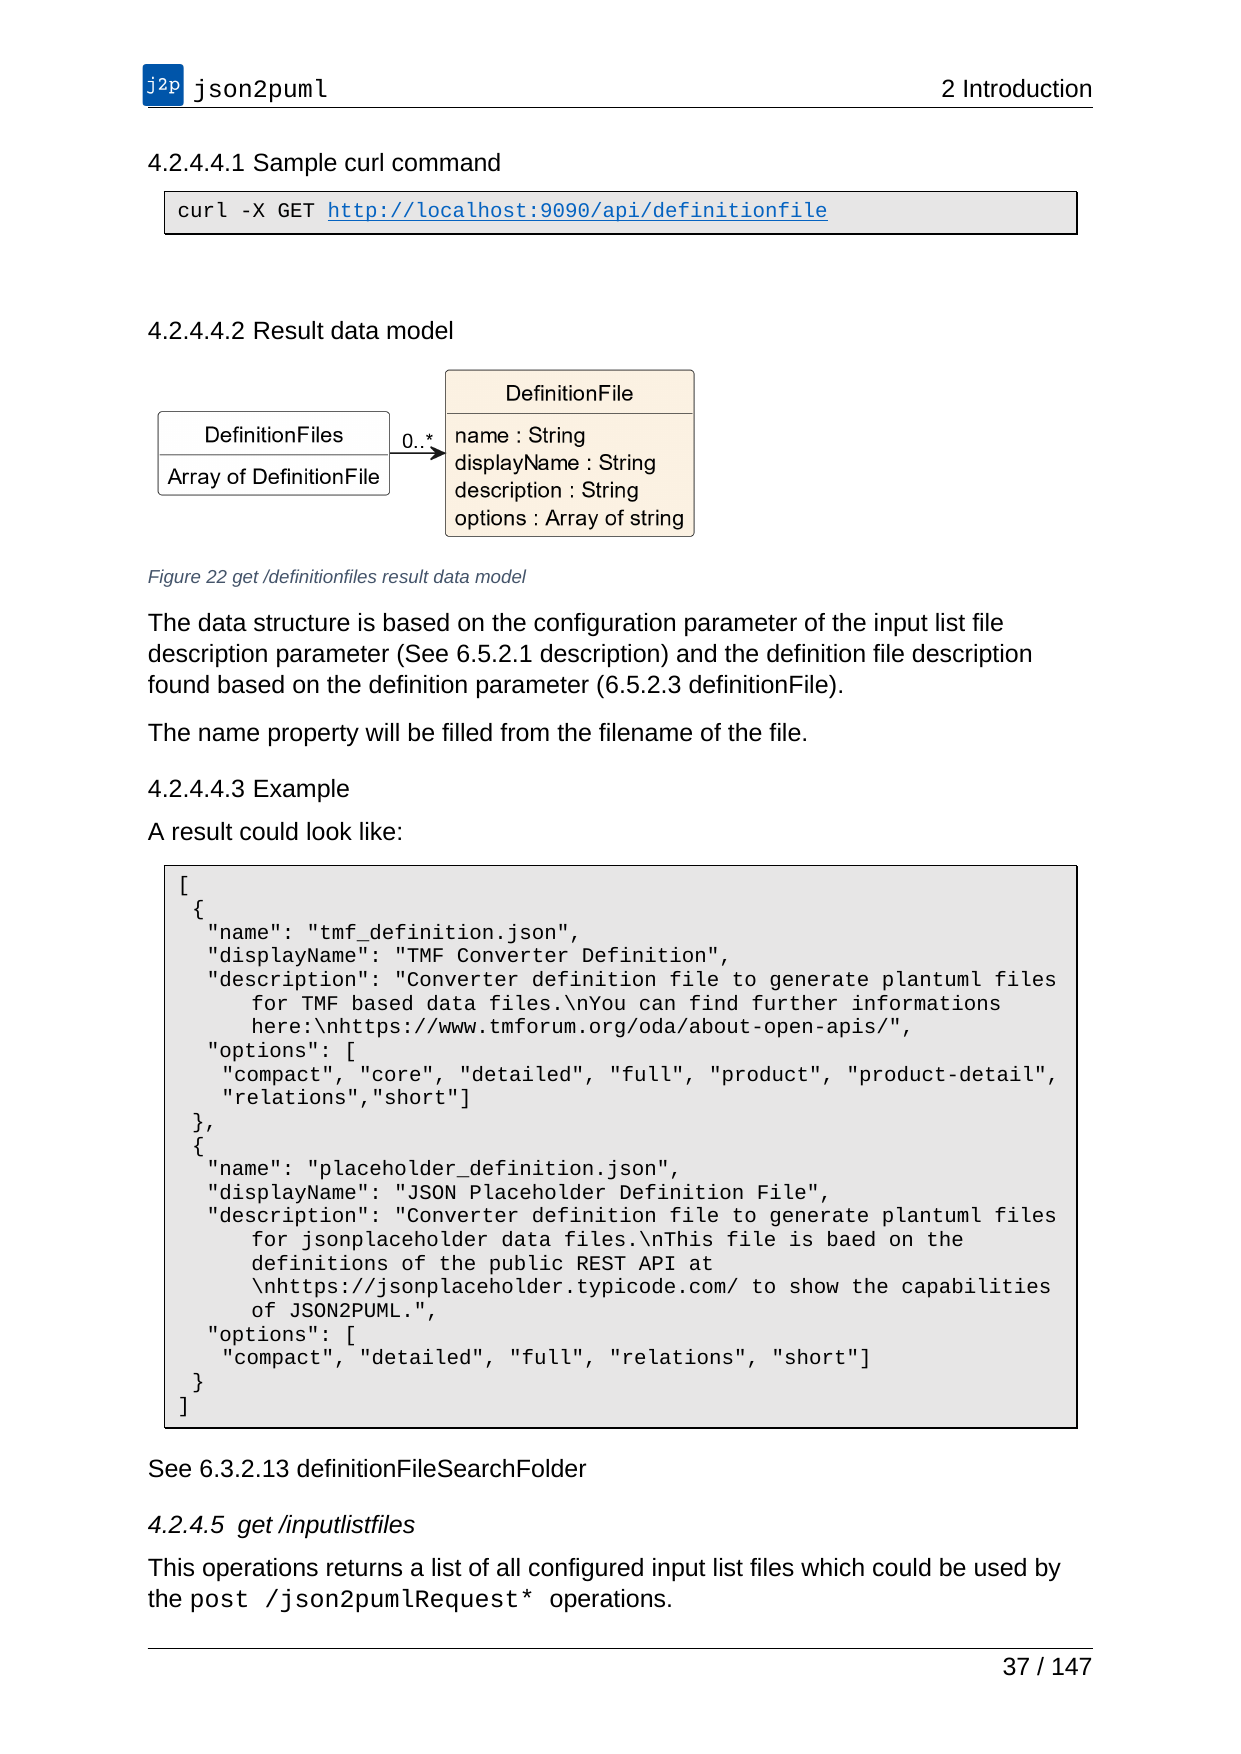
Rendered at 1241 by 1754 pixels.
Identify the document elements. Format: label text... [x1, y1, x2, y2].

text "description": "Converter definition file to generate plantuml files for TMF based data files.\nYou can find further informations here:\nhttps://www.tmforum.org/oda/about-open-apis/", [165, 960, 1076, 1031]
subtitle Sample curl command [148, 148, 1093, 176]
text { [165, 1125, 1076, 1149]
text The data structure is based on the configuration parameter of the input list file description parameter (See 6.5.2.1 description) and the definition file description found based on the definition parameter (6.5.2.3 definitionFile). [148, 608, 1093, 699]
text See 6.3.2.13 definitionFileSearchFolder [148, 1454, 1093, 1482]
text "displayName": "JSON Placeholder Definition File", [165, 1172, 1076, 1196]
text Figure 22 get /definitionfiles result data model [148, 566, 1093, 587]
picture [142, 64, 184, 106]
text } [165, 1362, 1076, 1385]
text "displayName": "TMF Converter Definition", [165, 936, 1076, 960]
subtitle Example [148, 774, 1093, 803]
text "name": "placeholder_definition.json", [165, 1149, 1076, 1172]
text "relations","short"] [165, 1078, 1076, 1102]
text "options": [ [165, 1314, 1076, 1338]
text curl -X GET http://localhost:9090/api/definitionfile [165, 192, 1076, 233]
text [ [165, 866, 1076, 889]
text A result could look like: [148, 817, 1093, 846]
text "compact", "core", "detailed", "full", "product", "product-detail", [165, 1054, 1076, 1078]
text The name property will be filled from the filename of the file. [148, 718, 1093, 747]
text "options": [ [165, 1031, 1076, 1054]
text "name": "tmf_definition.json", [165, 912, 1076, 936]
text "compact", "detailed", "full", "relations", "short"] [165, 1338, 1076, 1362]
text }, [165, 1102, 1076, 1125]
text { [165, 889, 1076, 912]
text "description": "Converter definition file to generate plantuml files for jsonplaceholder data files.\nThis file is baed on the definitions of the public REST API at \nhttps://jsonplaceholder.typicode.com/ to show the capabilities of JSON2PUML.", [165, 1196, 1076, 1314]
subtitle Result data model [148, 316, 1093, 344]
text ] [165, 1385, 1076, 1427]
text This operations returns a list of all configured input list files which could be used by the post /json2pumlRequest* operations. [148, 1553, 1093, 1615]
subtitle get /inputlistfiles [148, 1510, 1093, 1538]
picture [147, 359, 704, 547]
